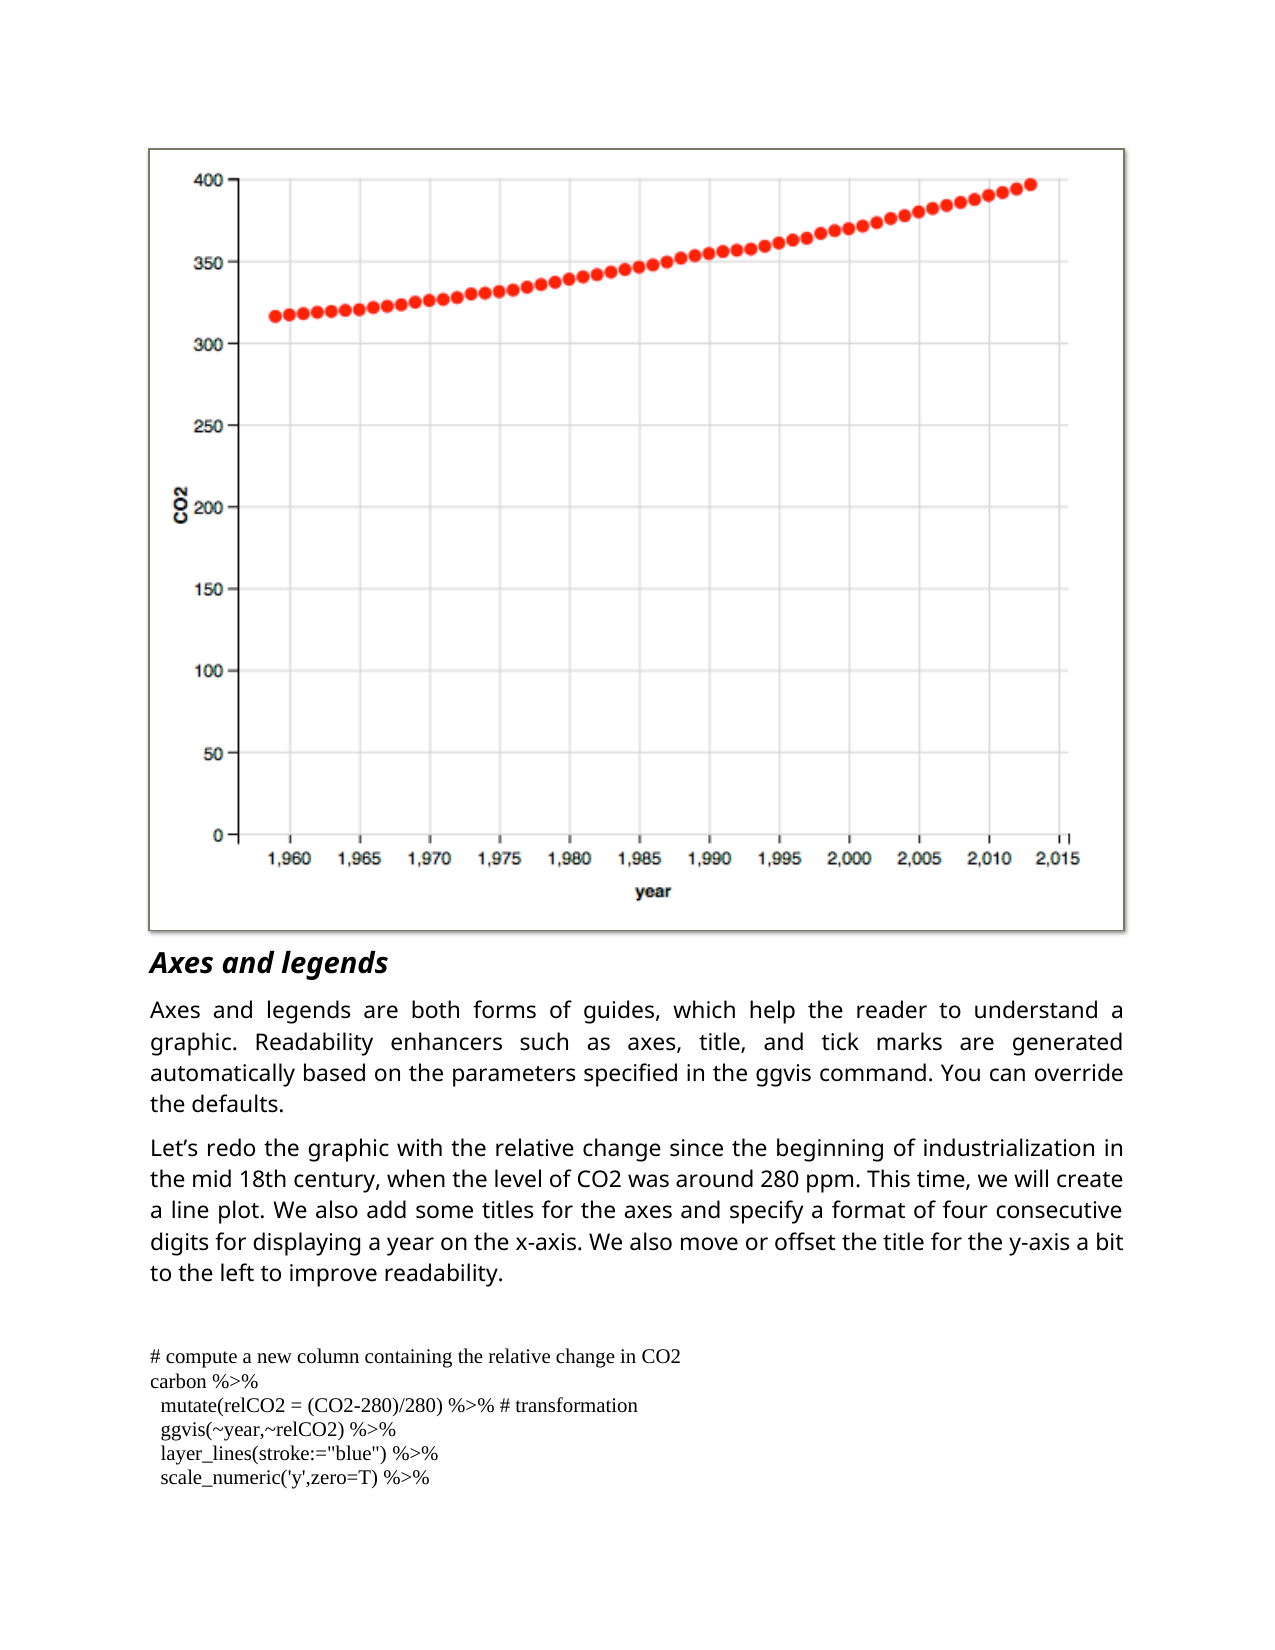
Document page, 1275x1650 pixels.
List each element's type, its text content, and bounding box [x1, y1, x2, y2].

text Axes and legends are both forms of guides, which help the reader to understand a graphic. Readability enhancers such as axes, title, and tick marks are generated automatically based on the parameters specified in the ggvis command. You can override the defaults. [150, 994, 1125, 1119]
picture [150, 150, 1123, 930]
text mutate(relCO2 = (CO2-280)/280) %>% # transformation [150, 1393, 1125, 1417]
text scale_numeric('y',zero=T) %>% [150, 1465, 1125, 1489]
text layer_lines(stroke:="blue") %>% [150, 1441, 1125, 1465]
subtitle Axes and legends [150, 942, 1125, 982]
text ggvis(~year,~relCO2) %>% [150, 1417, 1125, 1441]
text carbon %>% [150, 1368, 1125, 1393]
text Let’s redo the graphic with the relative change since the beginning of industrialization in the mid 18th century, when the level of CO2 was around 280 ppm. This time, we will create a line plot. We also add some titles for the axes and specify a format of four consecutive digits for displaying a year on the x-axis. We also move or offset the title for the y-axis a bit to the left to improve readability. [150, 1132, 1125, 1288]
text # compute a new column containing the relative change in CO2 [150, 1344, 1125, 1368]
